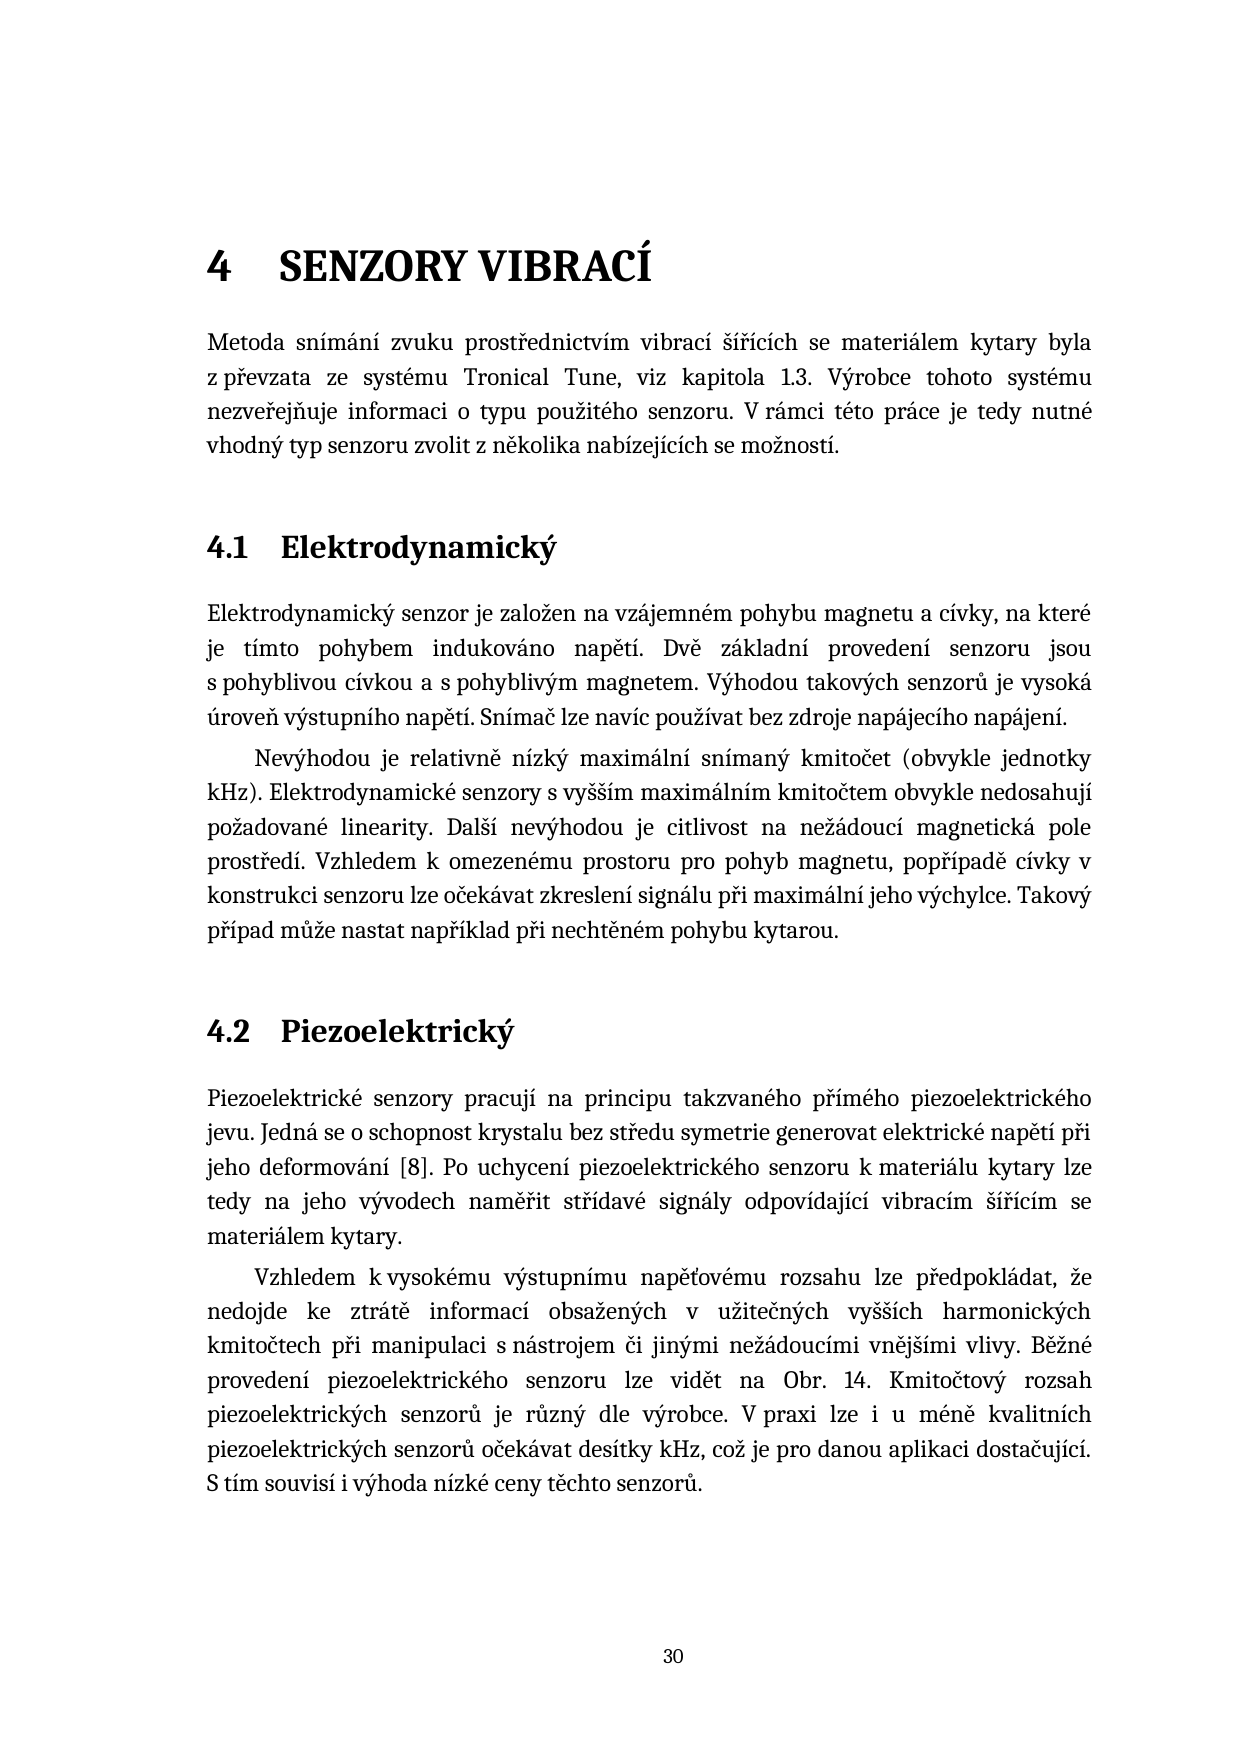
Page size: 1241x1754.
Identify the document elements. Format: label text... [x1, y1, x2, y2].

text Metoda snímání zvuku prostřednictvím vibrací šířících se materiálem kytary byla z převzata ze systému Tronical Tune, viz kapitola 1.3. Výrobce tohoto systému nezveřejňuje informaci o typu použitého senzoru. V rámci této práce je tedy nutné vhodný typ senzoru zvolit z několika nabízejících se možností. [207, 328, 1092, 460]
subtitle Senzory vibrací [207, 240, 1092, 292]
subtitle Piezoelektrický [207, 1013, 1092, 1051]
text Vzhledem k vysokému výstupnímu napěťovému rozsahu lze předpokládat, že nedojde ke ztrátě informací obsažených v užitečných vyšších harmonických kmitočtech při manipulaci s nástrojem či jinými nežádoucími vnějšími vlivy. Běžné provedení piezoelektrického senzoru lze vidět na obr. 14. Kmitočtový rozsah piezoelektrických senzorů je různý dle výrobce. V praxi lze i u méně kvalitních piezoelektrických senzorů očekávat desítky kHz, což je pro danou aplikaci dostačující. S tím souvisí i výhoda nízké ceny těchto senzorů. [207, 1262, 1092, 1498]
text Elektrodynamický senzor je založen na vzájemném pohybu magnetu a cívky, na které je tímto pohybem indukováno napětí. Dvě základní provedení senzoru jsou s pohyblivou cívkou a s pohyblivým magnetem. Výhodou takových senzorů je vysoká úroveň výstupního napětí. Snímač lze navíc používat bez zdroje napájecího napájení. [207, 599, 1092, 731]
subtitle Elektrodynamický [207, 528, 1092, 567]
text Nevýhodou je relativně nízký maximální snímaný kmitočet (obvykle jednotky kHz). Elektrodynamické senzory s vyšším maximálním kmitočtem obvykle nedosahují požadované linearity. Další nevýhodou je citlivost na nežádoucí magnetická pole prostředí. Vzhledem k omezenému prostoru pro pohyb magnetu, popřípadě cívky v konstrukci senzoru lze očekávat zkreslení signálu při maximální jeho výchylce. Takový případ může nastat například při nechtěném pohybu kytarou. [207, 743, 1092, 944]
text Piezoelektrické senzory pracují na principu takzvaného přímého piezoelektrického jevu. Jedná se o schopnost krystalu bez středu symetrie generovat elektrické napětí při jeho deformování [8]. Po uchycení piezoelektrického senzoru k materiálu kytary lze tedy na jeho vývodech naměřit střídavé signály odpovídající vibracím šířícím se materiálem kytary. [207, 1084, 1092, 1250]
